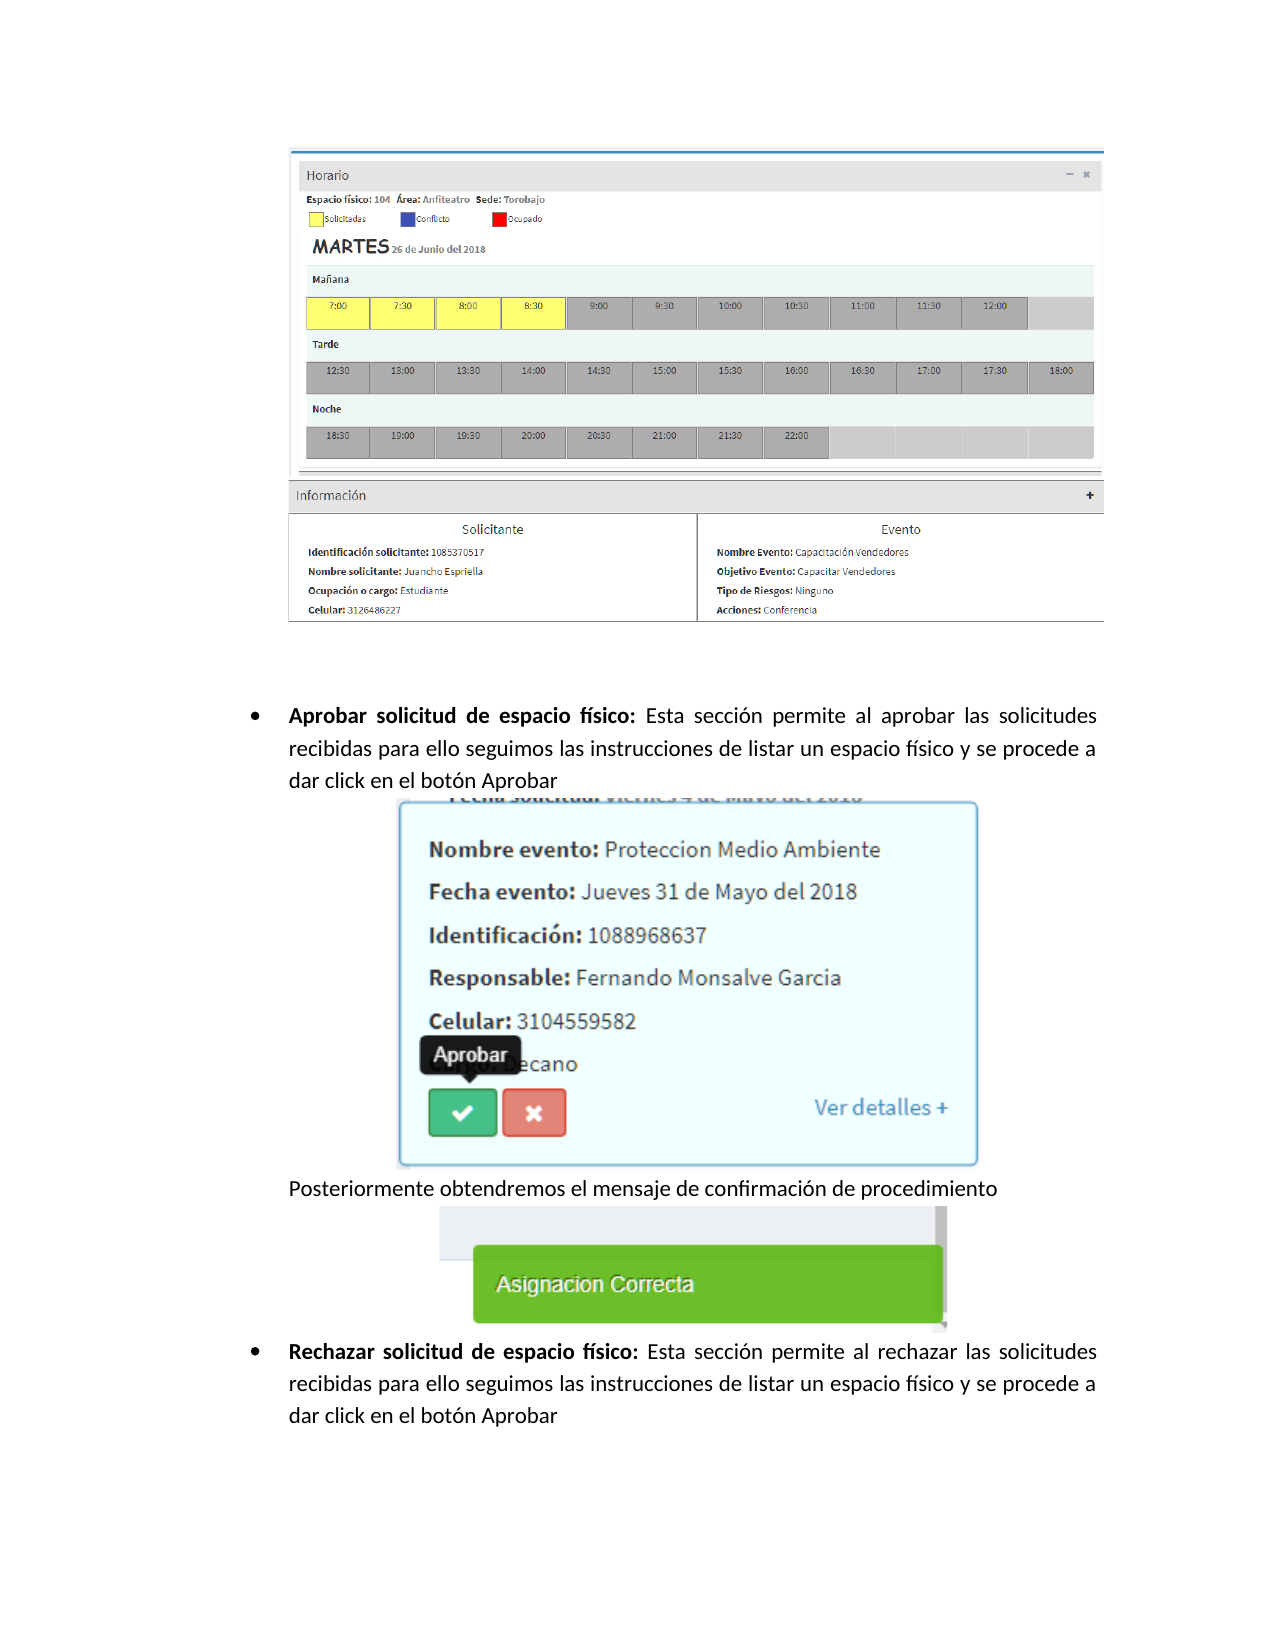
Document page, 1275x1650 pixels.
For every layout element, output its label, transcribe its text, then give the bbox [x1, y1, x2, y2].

picture [288, 480, 1104, 624]
picture [439, 1206, 948, 1333]
picture [396, 798, 990, 1170]
picture [288, 147, 1104, 476]
list Aprobar solicitud de espacio físico: Esta sección permite al aprobar las solicitudes recibidas para ello seguimos las instrucciones de listar un espacio físico y se procede a dar click en el botón Aprobar [251, 702, 1098, 794]
list Rechazar solicitud de espacio físico: Esta sección permite al rechazar las solicitudes recibidas para ello seguimos las instrucciones de listar un espacio físico y se procede a dar click en el botón Aprobar [251, 1337, 1098, 1429]
list Posteriormente obtendremos el mensaje de confirmación de procedimiento [288, 1174, 1098, 1202]
